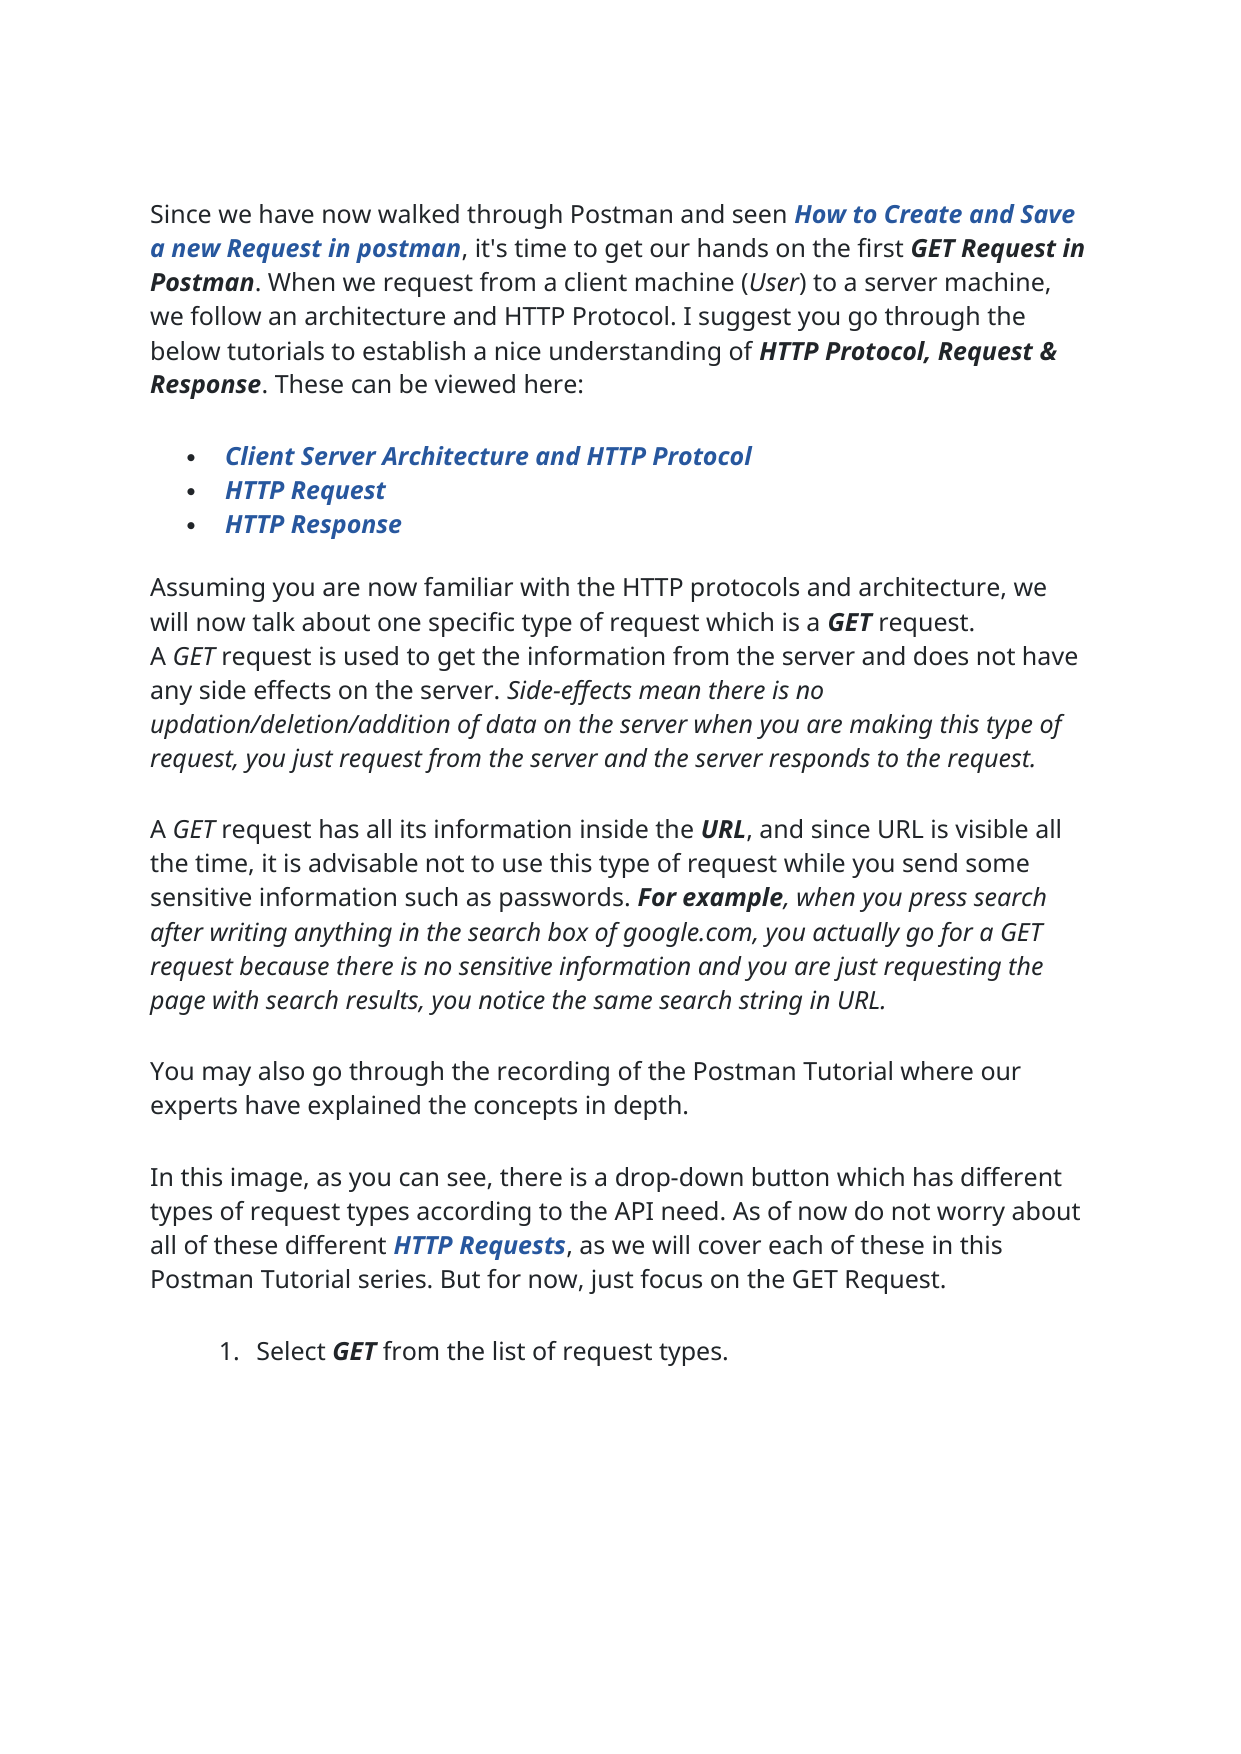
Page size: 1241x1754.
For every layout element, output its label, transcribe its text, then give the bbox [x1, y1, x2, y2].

list HTTP Request [187, 473, 1090, 507]
list Select GET from the list of request types. [219, 1333, 1090, 1367]
text In this image, as you can see, there is a drop-down button which has different types of request types according to the API need. As of now do not worry about all of these different HTTP Requests, as we will cover each of these in this Postman Tutorial series. But for now, just focus on the GET Request. [150, 1159, 1090, 1296]
list HTTP Response [187, 507, 1090, 541]
text You may also go through the recording of the Postman Tutorial where our experts have explained the concepts in depth. [150, 1054, 1090, 1122]
list Client Server Architecture and HTTP Protocol [187, 439, 1090, 473]
text A GET request has all its information inside the URL, and since URL is visible all the time, it is advisable not to use this type of request while you send some sensitive information such as passwords. For example, when you press search after writing anything in the search box of google.com, you actually go for a GET request because there is no sensitive information and you are just requesting the page with search results, you notice the same search string in URL. [150, 812, 1090, 1016]
text Assuming you are now familiar with the HTTP protocols and architecture, we will now talk about one specific type of request which is a GET request. A GET request is used to get the information from the server and does not have any side effects on the server. Side-effects mean there is no updation/deletion/addition of data on the server when you are making this type of request, you just request from the server and the server responds to the request. [150, 570, 1090, 774]
text Since we have now walked through Postman and seen How to Create and Save a new Request in postman, it's time to get our hands on the first GET Request in Postman. When we request from a client machine (User) to a server machine, we follow an architecture and HTTP Protocol. I suggest you go through the below tutorials to establish a nice understanding of HTTP Protocol, Request & Response. These can be viewed here: [150, 197, 1090, 401]
